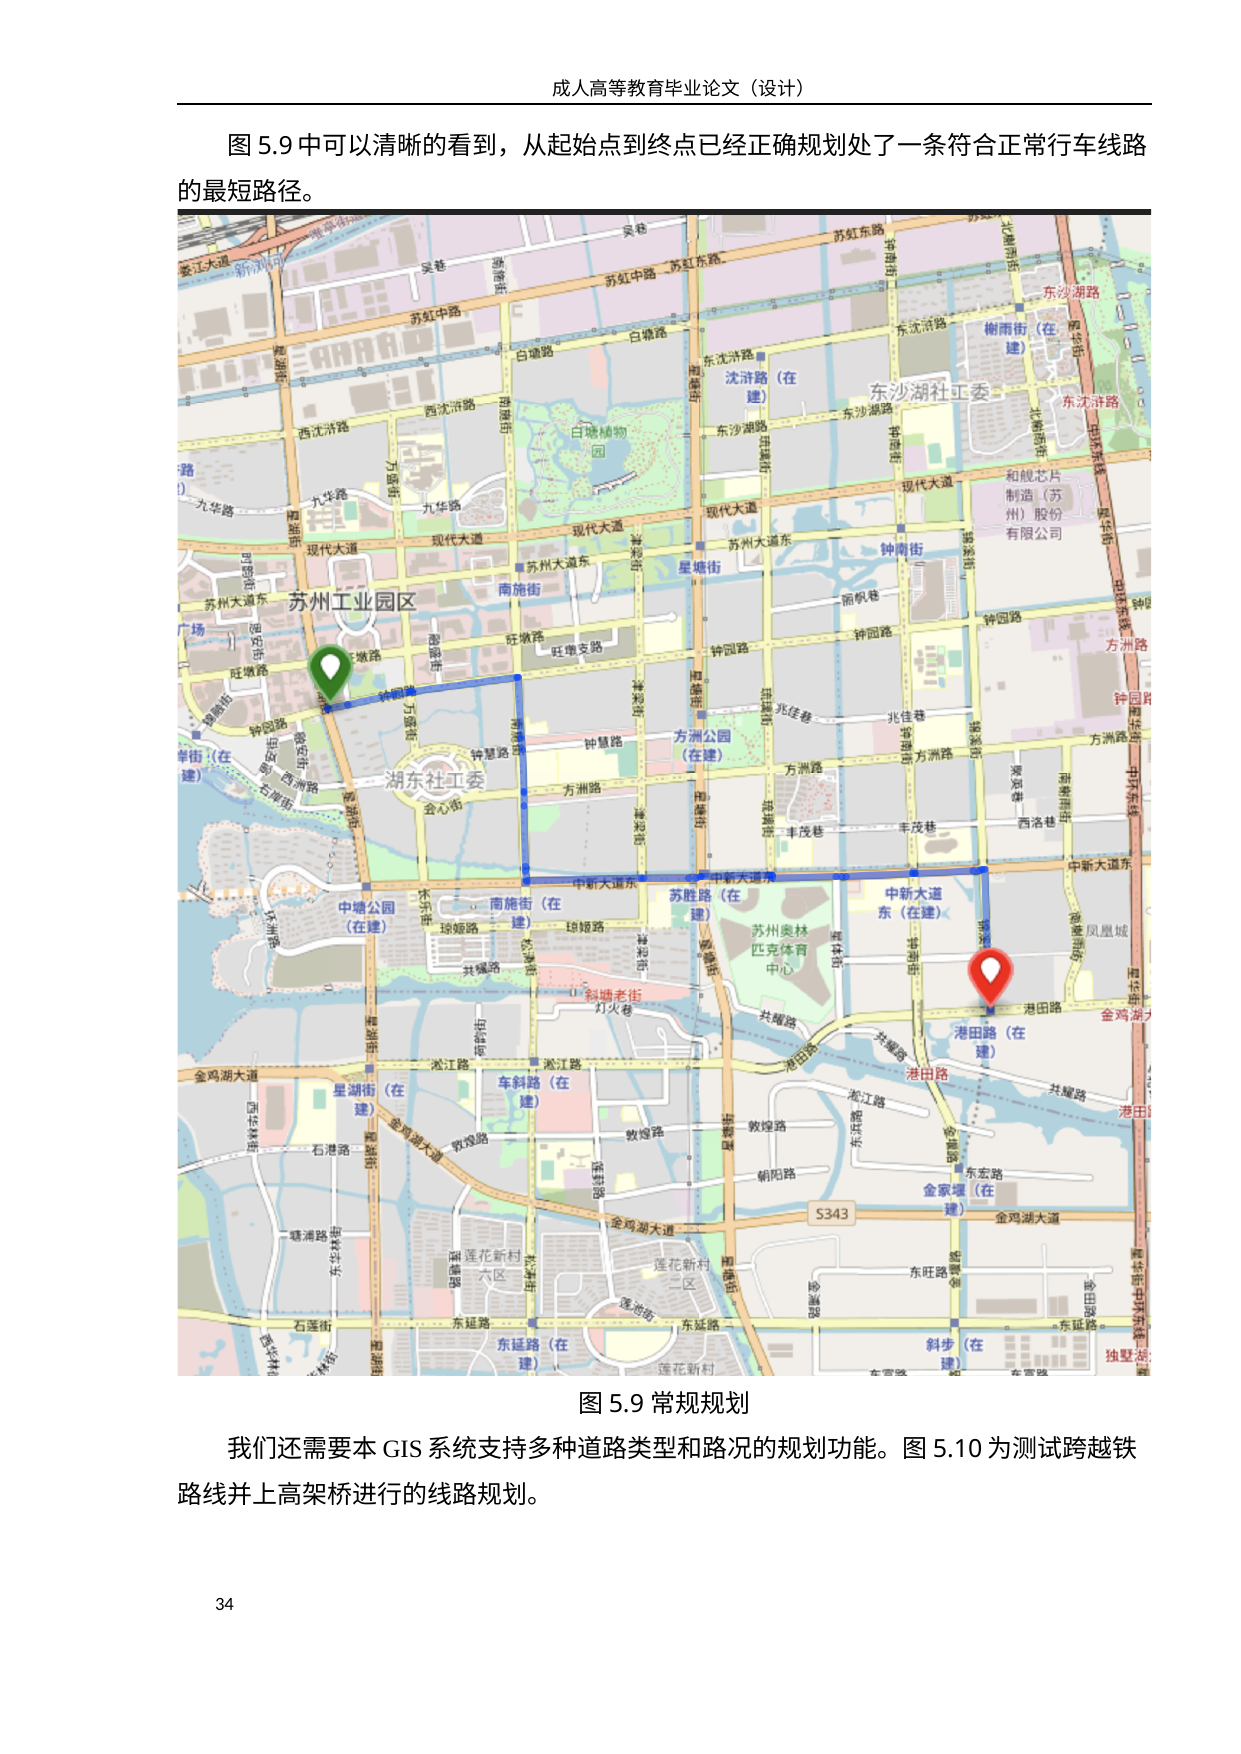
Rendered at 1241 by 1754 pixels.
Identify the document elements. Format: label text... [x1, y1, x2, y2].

picture [177, 209, 1152, 1376]
text 我们还需要本GIS系统支持多种道路类型和路况的规划功能。图5.10为测试跨越铁路线并上高架桥进行的线路规划。 [177, 1421, 1152, 1513]
text 图5.9 常规规划 [177, 1376, 1152, 1421]
text 图5.9中可以清晰的看到，从起始点到终点已经正确规划处了一条符合正常行车线路的最短路径。 [177, 118, 1152, 209]
